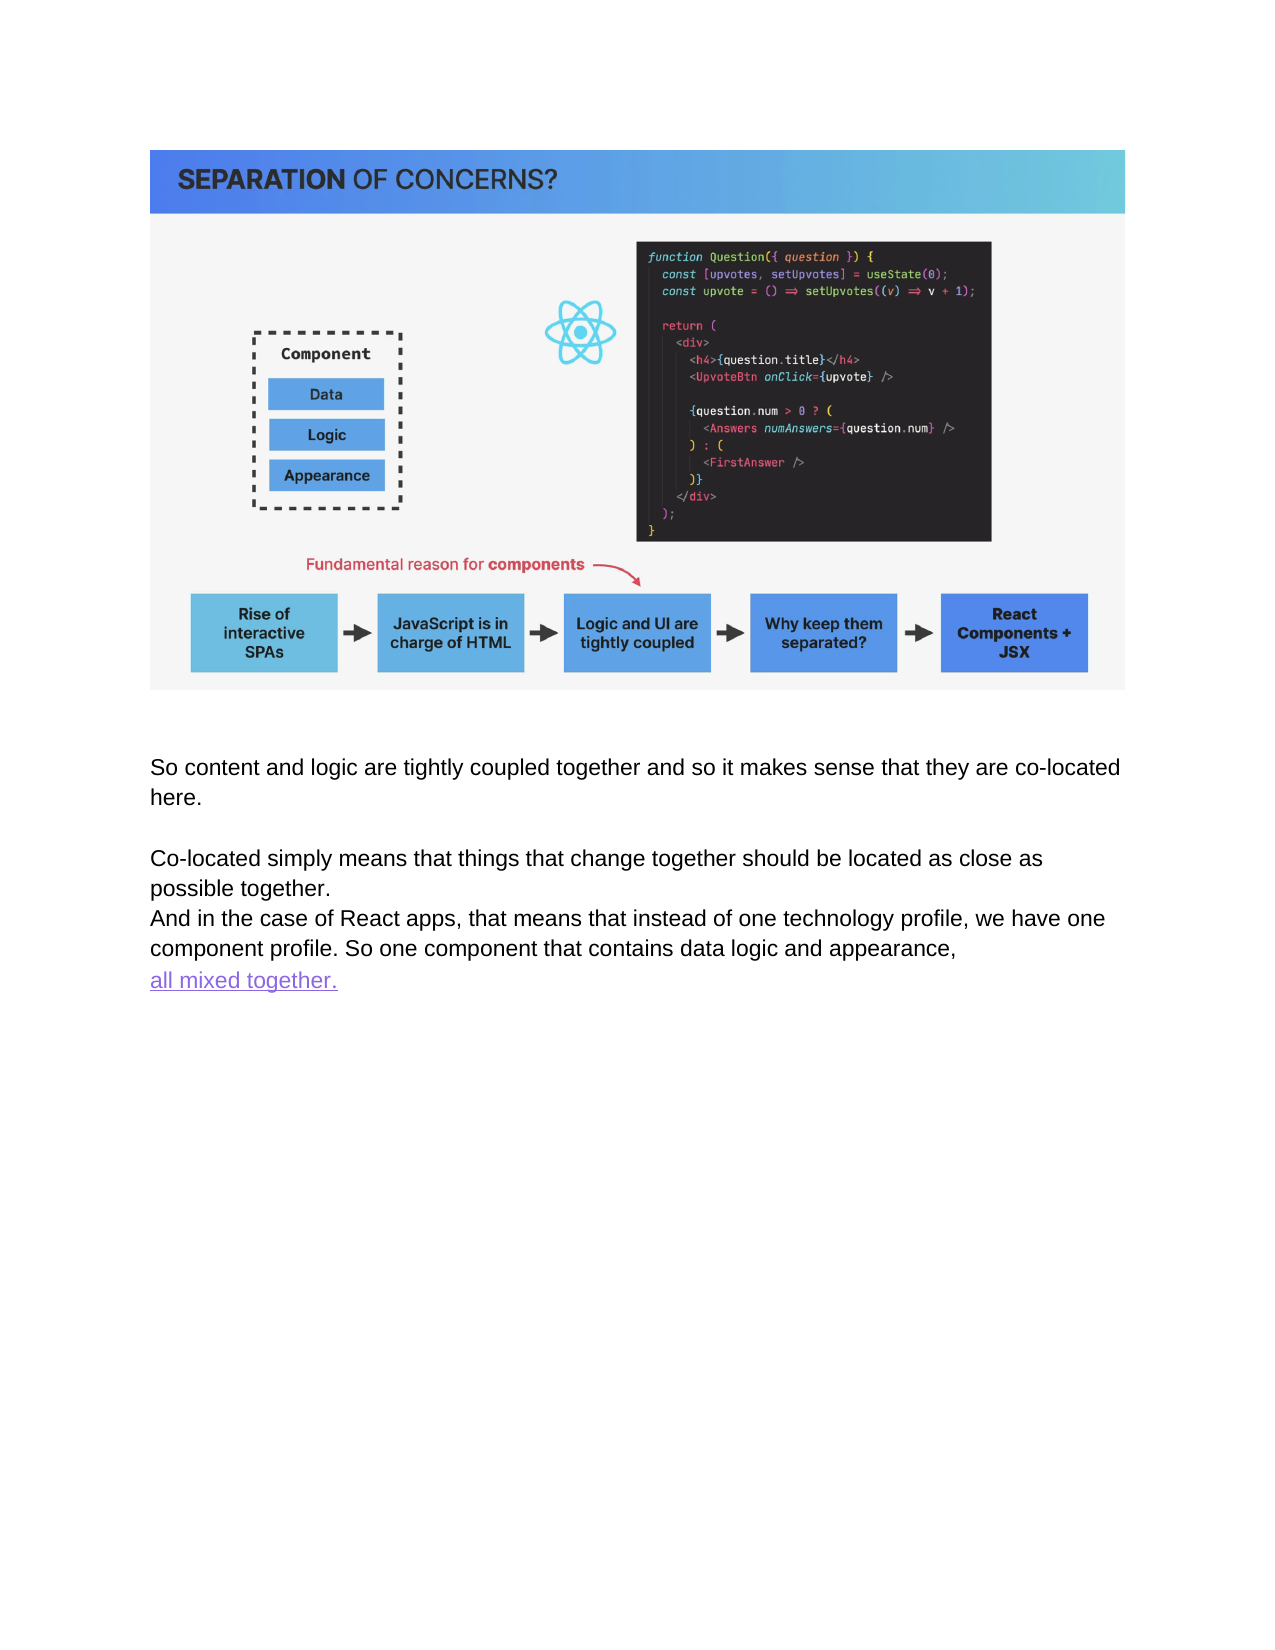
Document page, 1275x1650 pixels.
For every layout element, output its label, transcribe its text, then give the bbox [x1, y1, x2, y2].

text And in the case of React apps, that means that instead of one technology profile, we have one component profile. So one component that contains data logic and appearance, [150, 905, 1125, 961]
picture [150, 150, 1125, 690]
text So content and logic are tightly coupled together and so it makes sense that they are co-located here. [150, 754, 1125, 810]
text all mixed together. [150, 965, 1125, 994]
text Co-located simply means that things that change together should be located as close as possible together. [150, 844, 1125, 901]
